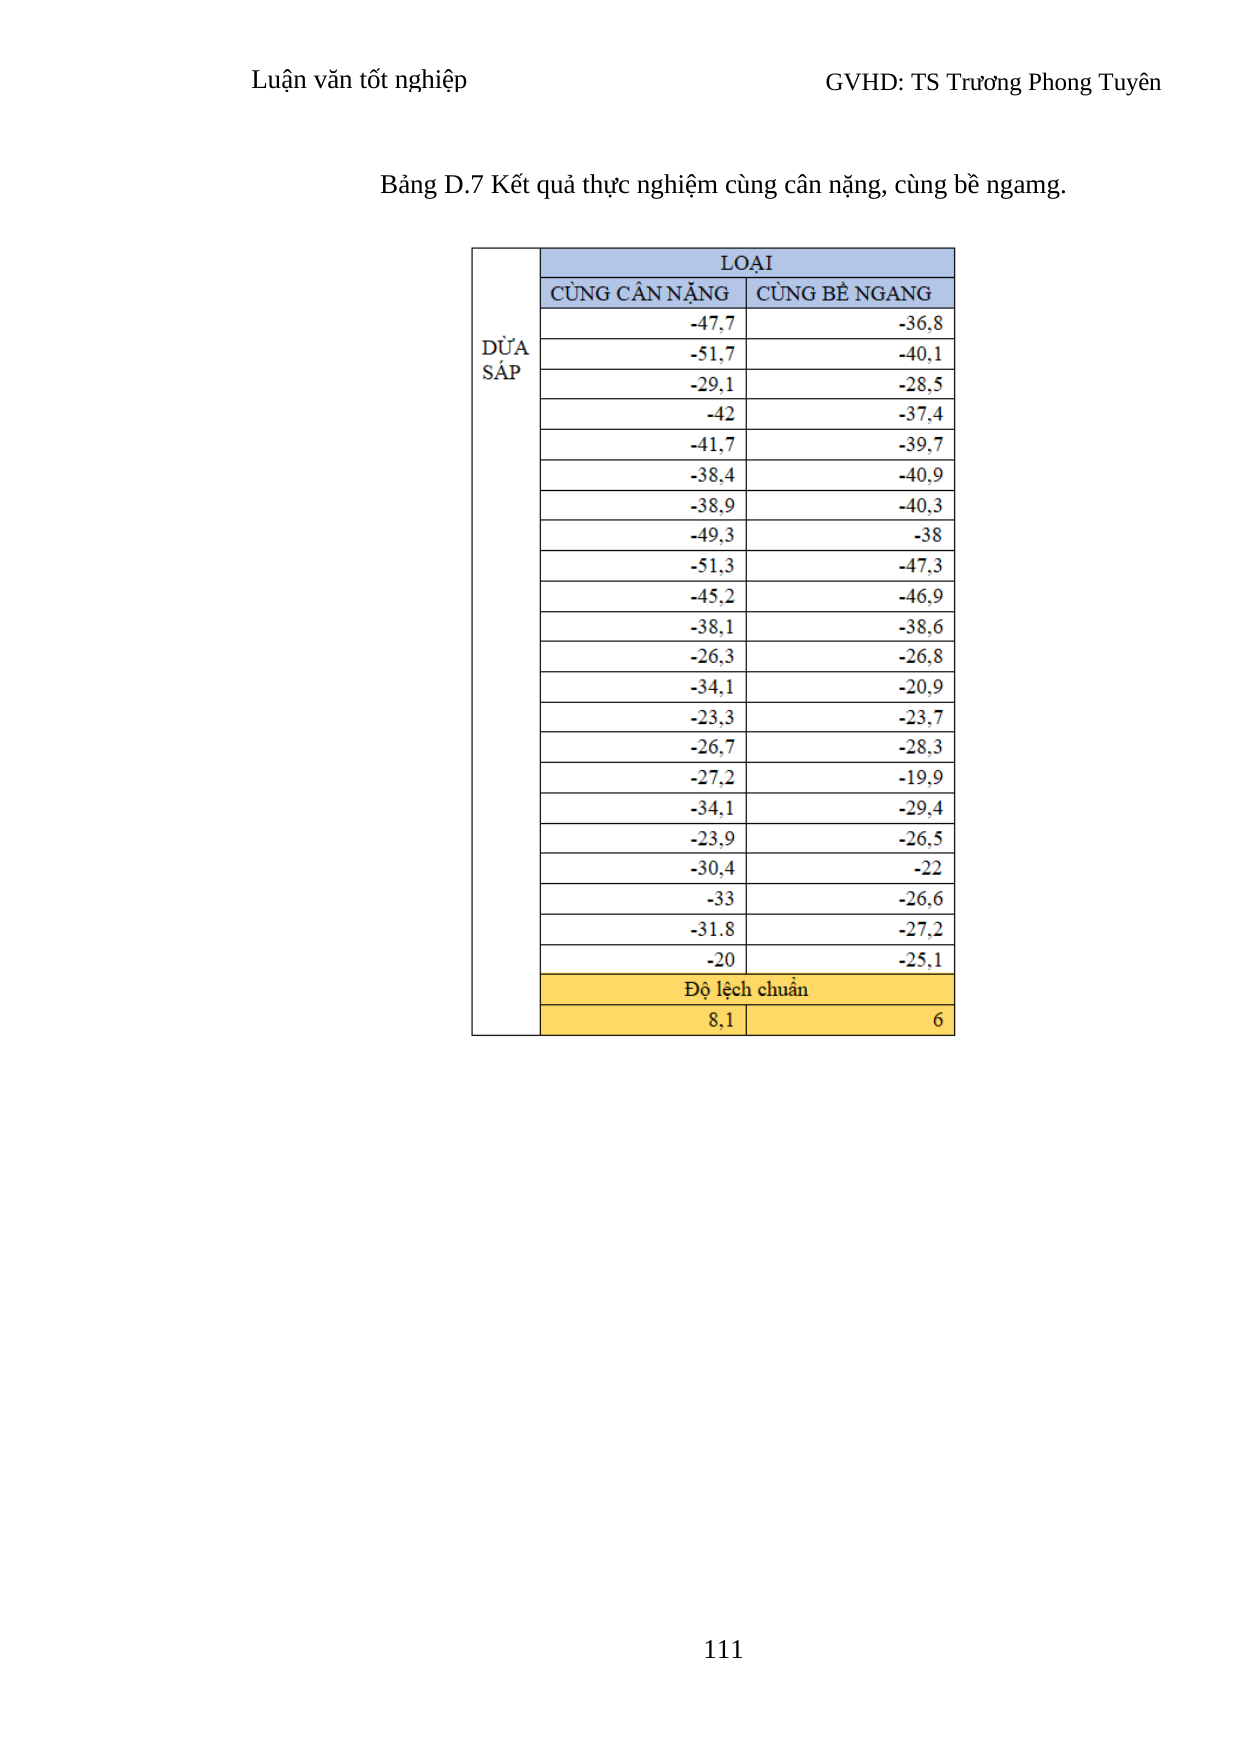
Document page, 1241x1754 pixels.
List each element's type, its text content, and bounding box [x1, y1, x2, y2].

picture [461, 237, 980, 1049]
text Bảng D.7 Kết quả thực nghiệm cùng cân nặng, cùng bề ngamg. [266, 168, 1122, 199]
